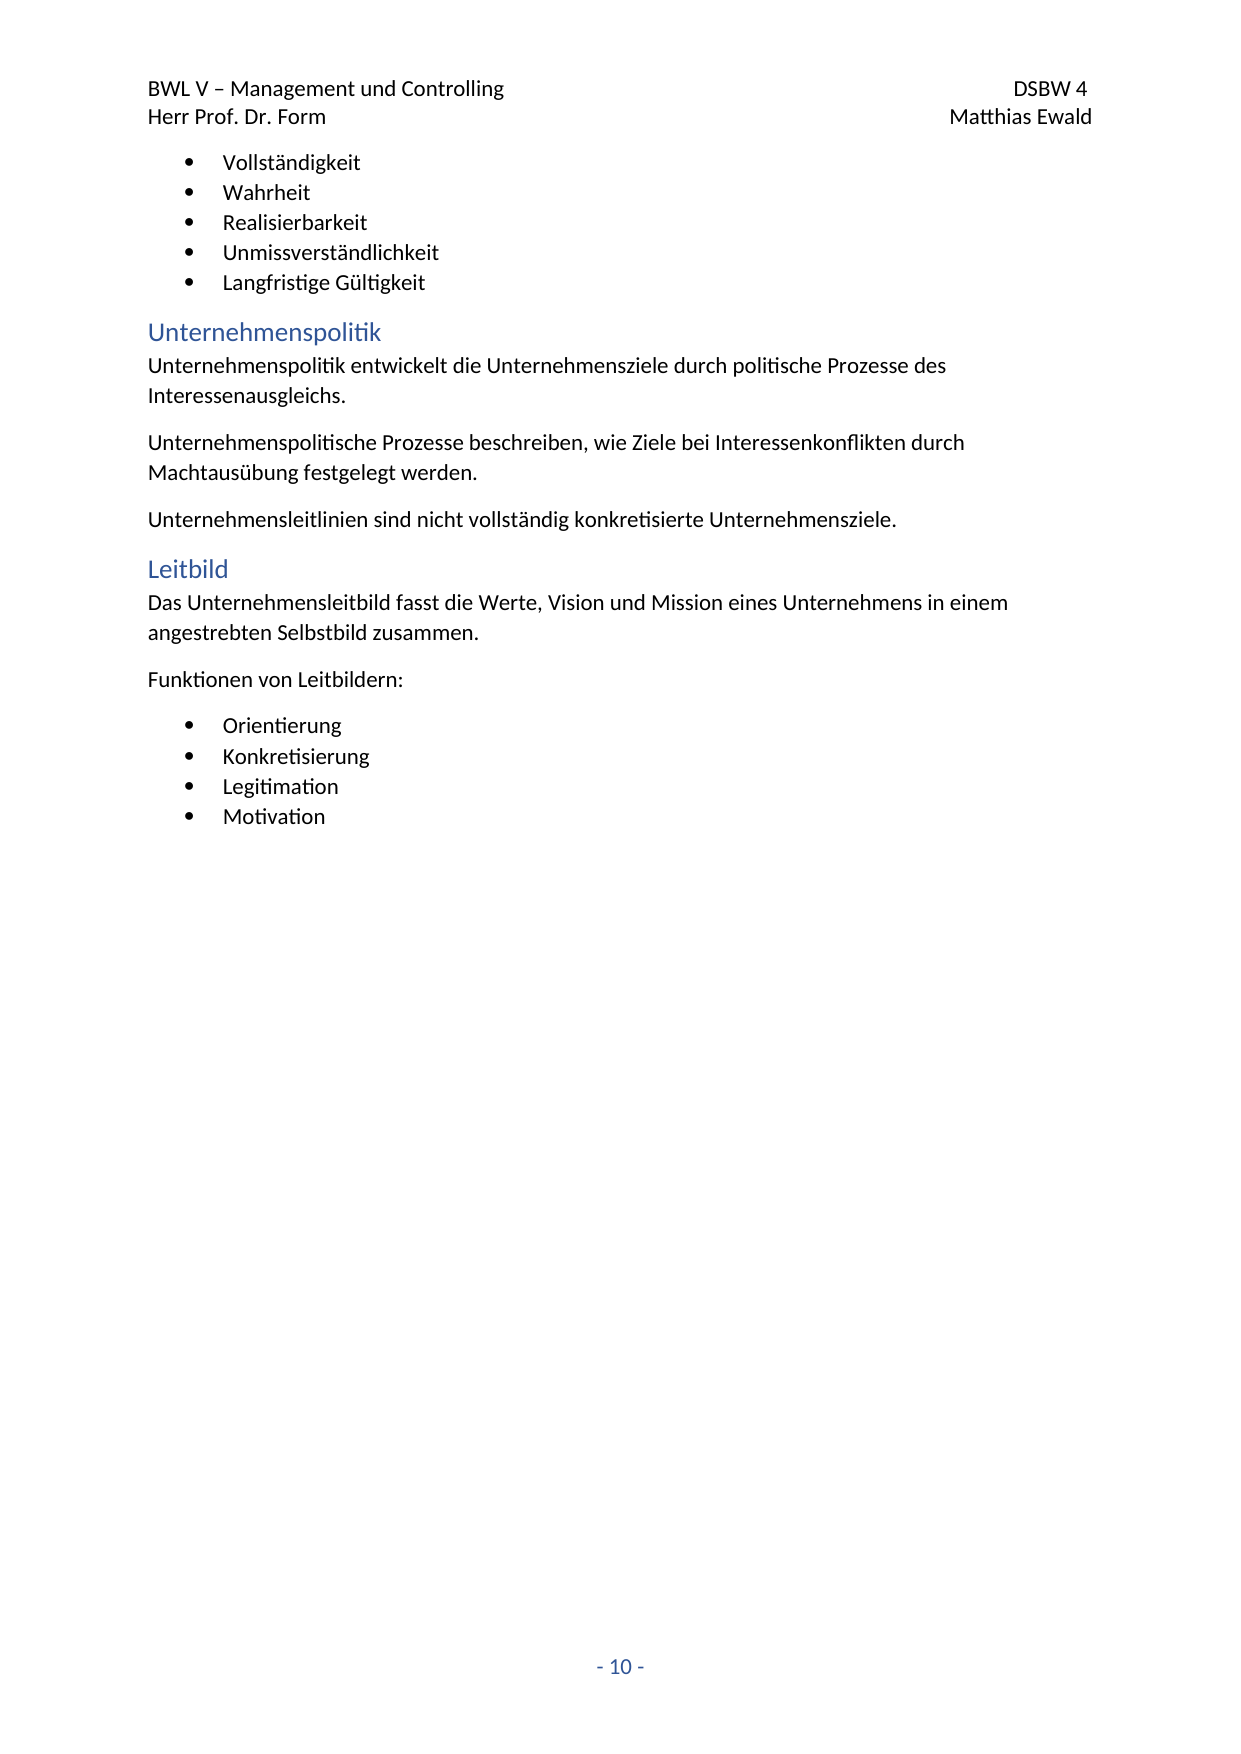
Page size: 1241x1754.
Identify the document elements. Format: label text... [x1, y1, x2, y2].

list Unmissverständlichkeit [185, 238, 1093, 266]
list Vollständigkeit [185, 148, 1093, 176]
list Motivation [185, 802, 1093, 830]
list Legitimation [185, 772, 1093, 800]
list Konkretisierung [185, 742, 1093, 770]
list Langfristige Gültigkeit [185, 268, 1093, 296]
list Wahrheit [185, 178, 1093, 206]
subtitle Unternehmenspolitik [148, 315, 1093, 348]
list Orientierung [185, 712, 1093, 739]
text Unternehmensleitlinien sind nicht vollständig konkretisierte Unternehmensziele. [148, 505, 1093, 533]
text Funktionen von Leitbildern: [148, 665, 1093, 693]
subtitle Leitbild [148, 552, 1093, 585]
list Realisierbarkeit [185, 208, 1093, 236]
text Unternehmenspolitische Prozesse beschreiben, wie Ziele bei Interessenkonflikten durch Machtausübung festgelegt werden. [148, 428, 1093, 486]
text Unternehmenspolitik entwickelt die Unternehmensziele durch politische Prozesse des Interessenausgleichs. [148, 351, 1093, 409]
text Das Unternehmensleitbild fasst die Werte, Vision und Mission eines Unternehmens in einem angestrebten Selbstbild zusammen. [148, 588, 1093, 646]
